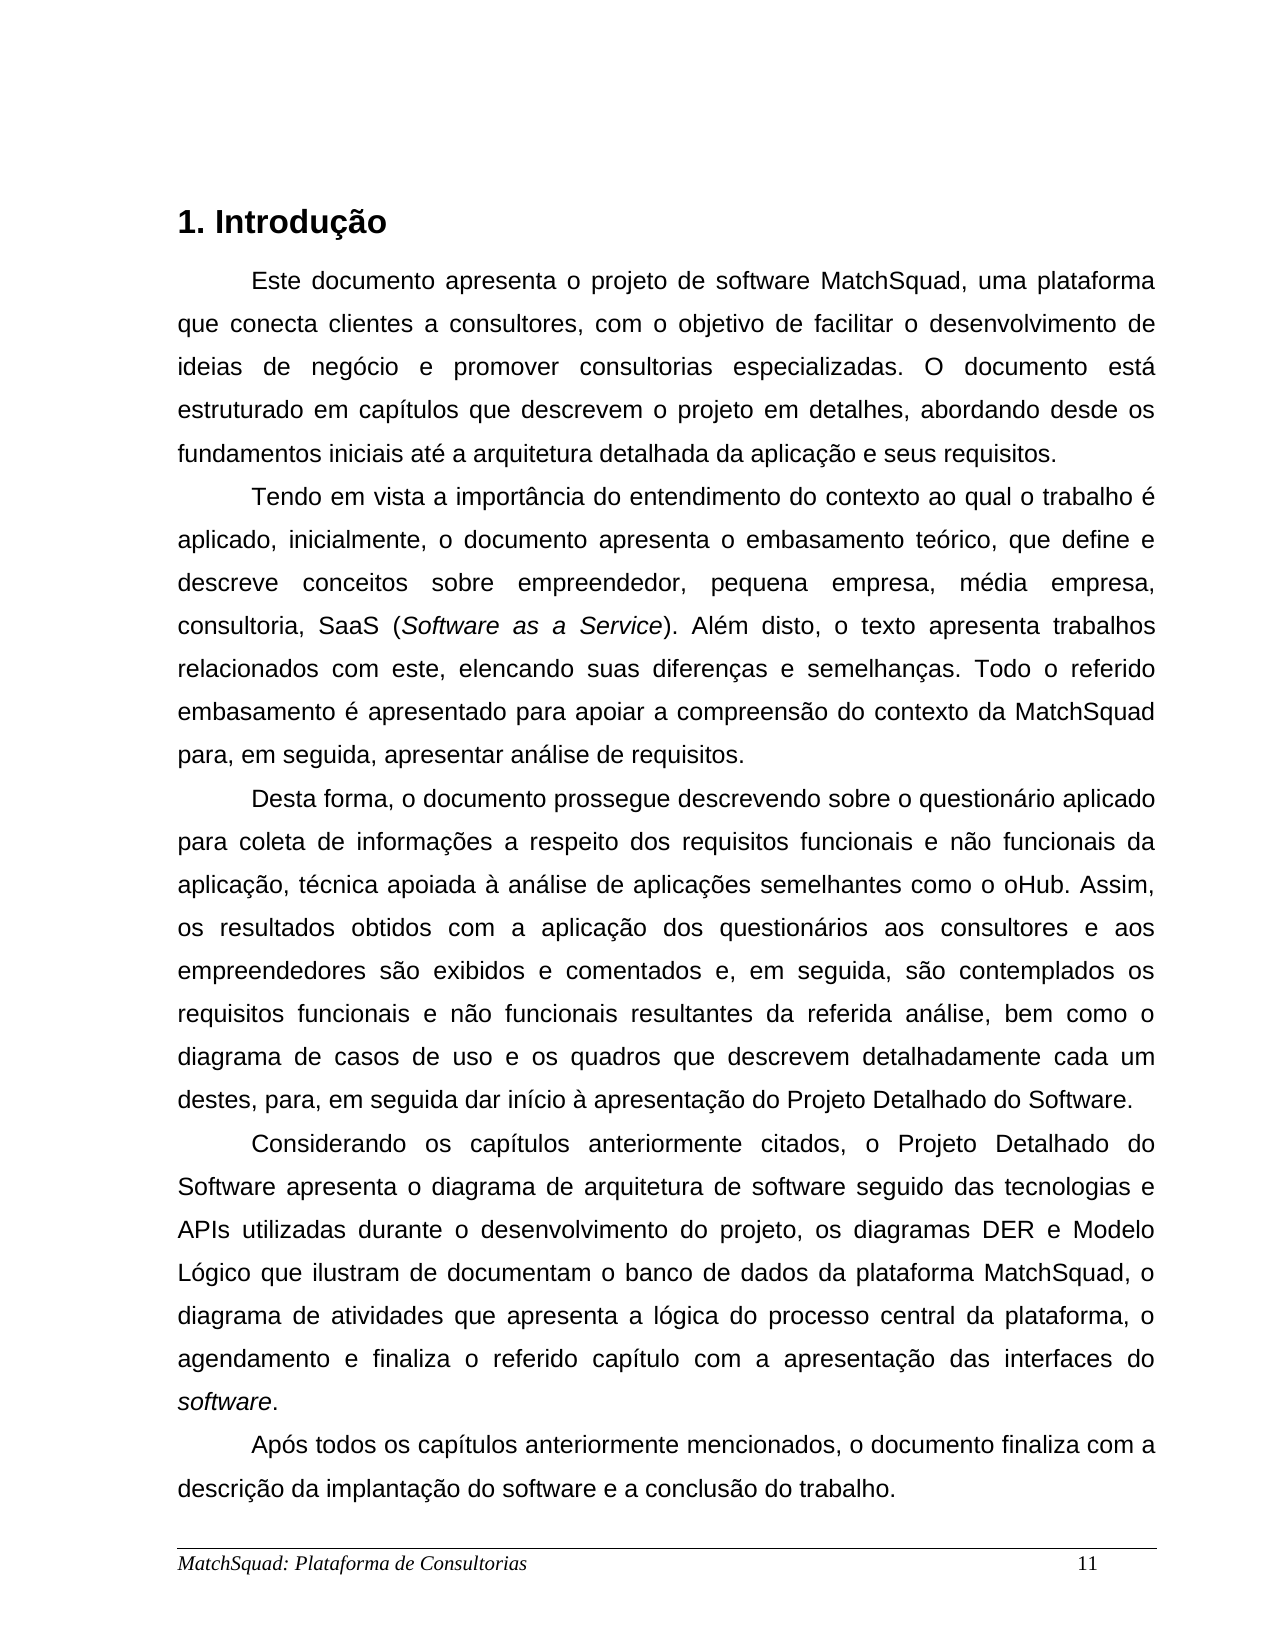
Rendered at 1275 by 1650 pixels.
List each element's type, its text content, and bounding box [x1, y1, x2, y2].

text Tendo em vista a importância do entendimento do contexto ao qual o trabalho é aplicado, inicialmente, o documento apresenta o embasamento teórico, que define e descreve conceitos sobre empreendedor, pequena empresa, média empresa, consultoria, SaaS (Software as a Service). Além disto, o texto apresenta trabalhos relacionados com este, elencando suas diferenças e semelhanças. Todo o referido embasamento é apresentado para apoiar a compreensão do contexto da MatchSquad para, em seguida, apresentar análise de requisitos. [177, 482, 1157, 769]
text Desta forma, o documento prossegue descrevendo sobre o questionário aplicado para coleta de informações a respeito dos requisitos funcionais e não funcionais da aplicação, técnica apoiada à análise de aplicações semelhantes como o oHub. Assim, os resultados obtidos com a aplicação dos questionários aos consultores e aos empreendedores são exibidos e comentados e, em seguida, são contemplados os requisitos funcionais e não funcionais resultantes da referida análise, bem como o diagrama de casos de uso e os quadros que descrevem detalhadamente cada um destes, para, em seguida dar início à apresentação do Projeto Detalhado do Software. [177, 783, 1157, 1114]
subtitle Introdução [177, 202, 1157, 241]
text Considerando os capítulos anteriormente citados, o Projeto Detalhado do Software apresenta o diagrama de arquitetura de software seguido das tecnologias e APIs utilizadas durante o desenvolvimento do projeto, os diagramas DER e Modelo Lógico que ilustram de documentam o banco de dados da plataforma MatchSquad, o diagrama de atividades que apresenta a lógica do processo central da plataforma, o agendamento e finaliza o referido capítulo com a apresentação das interfaces do software. [177, 1128, 1157, 1416]
text Após todos os capítulos anteriormente mencionados, o documento finaliza com a descrição da implantação do software e a conclusão do trabalho. [177, 1430, 1157, 1502]
text Este documento apresenta o projeto de software MatchSquad, uma plataforma que conecta clientes a consultores, com o objetivo de facilitar o desenvolvimento de ideias de negócio e promover consultorias especializadas. O documento está estruturado em capítulos que descrevem o projeto em detalhes, abordando desde os fundamentos iniciais até a arquitetura detalhada da aplicação e seus requisitos. [177, 266, 1157, 467]
